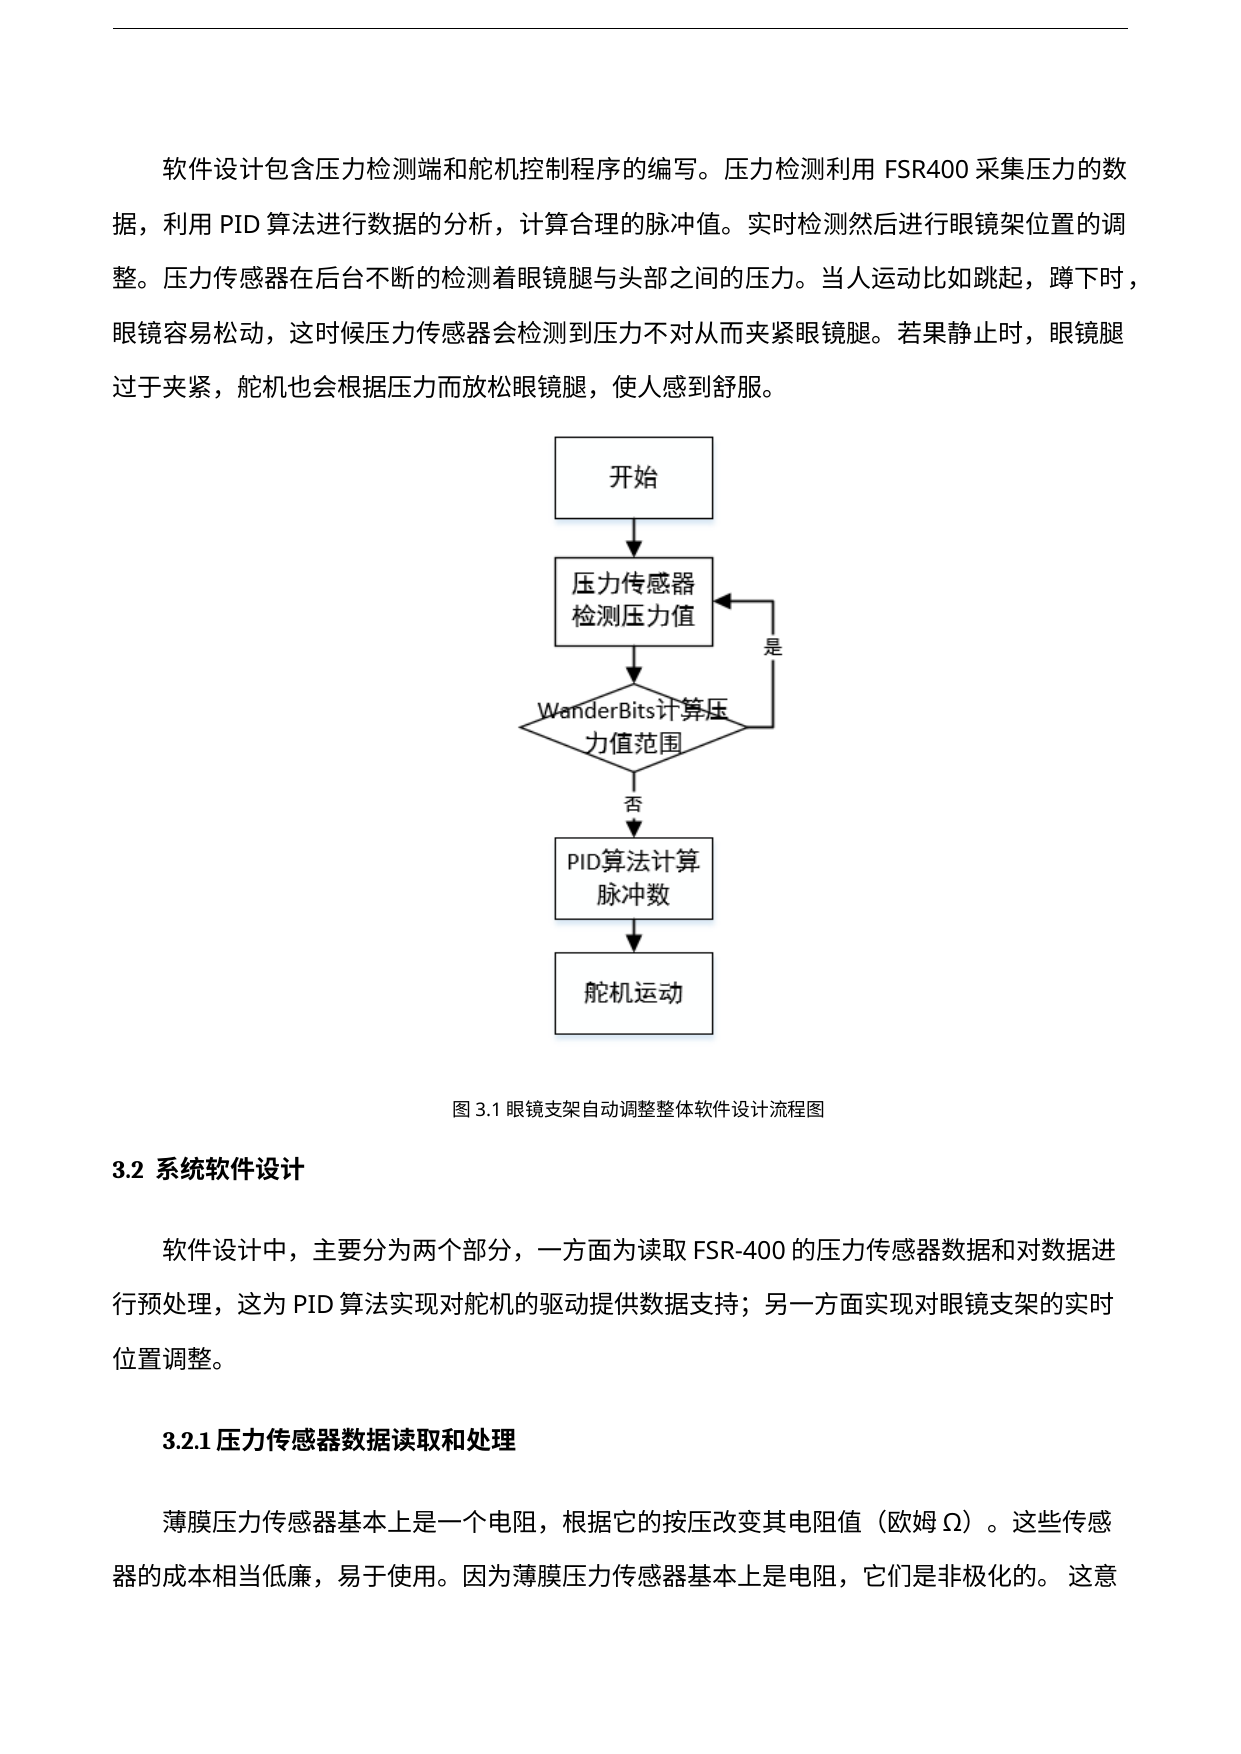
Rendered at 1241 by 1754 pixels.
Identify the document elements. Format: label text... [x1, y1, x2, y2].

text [112, 1502, 1128, 1593]
subtitle 3.2.1压力传感器数据读取和处理 [112, 1421, 1128, 1457]
text 软件设计包含压力检测端和舵机控制程序的编写。压力检测利用FSR400采集压力的数据，利用PID算法进行数据的分析，计算合理的脉冲值。实时检测然后进行眼镜架位置的调整。压力传感器在后台不断的检测着眼镜腿与头部之间的压力。当人运动比如跳起，蹲下时，眼镜容易松动，这时候压力传感器会检测到压力不对从而夹紧眼镜腿。若果静止时，眼镜腿过于夹紧，舵机也会根据压力而放松眼镜腿，使人感到舒服。 [112, 150, 1128, 404]
picture [479, 420, 802, 1056]
subtitle 3.2 系统软件设计 [112, 1149, 1128, 1185]
text 软件设计中，主要分为两个部分，一方面为读取FSR-400的压力传感器数据和对数据进行预处理，这为PID算法实现对舵机的驱动提供数据支持；另一方面实现对眼镜支架的实时位置调整。 [112, 1231, 1128, 1376]
